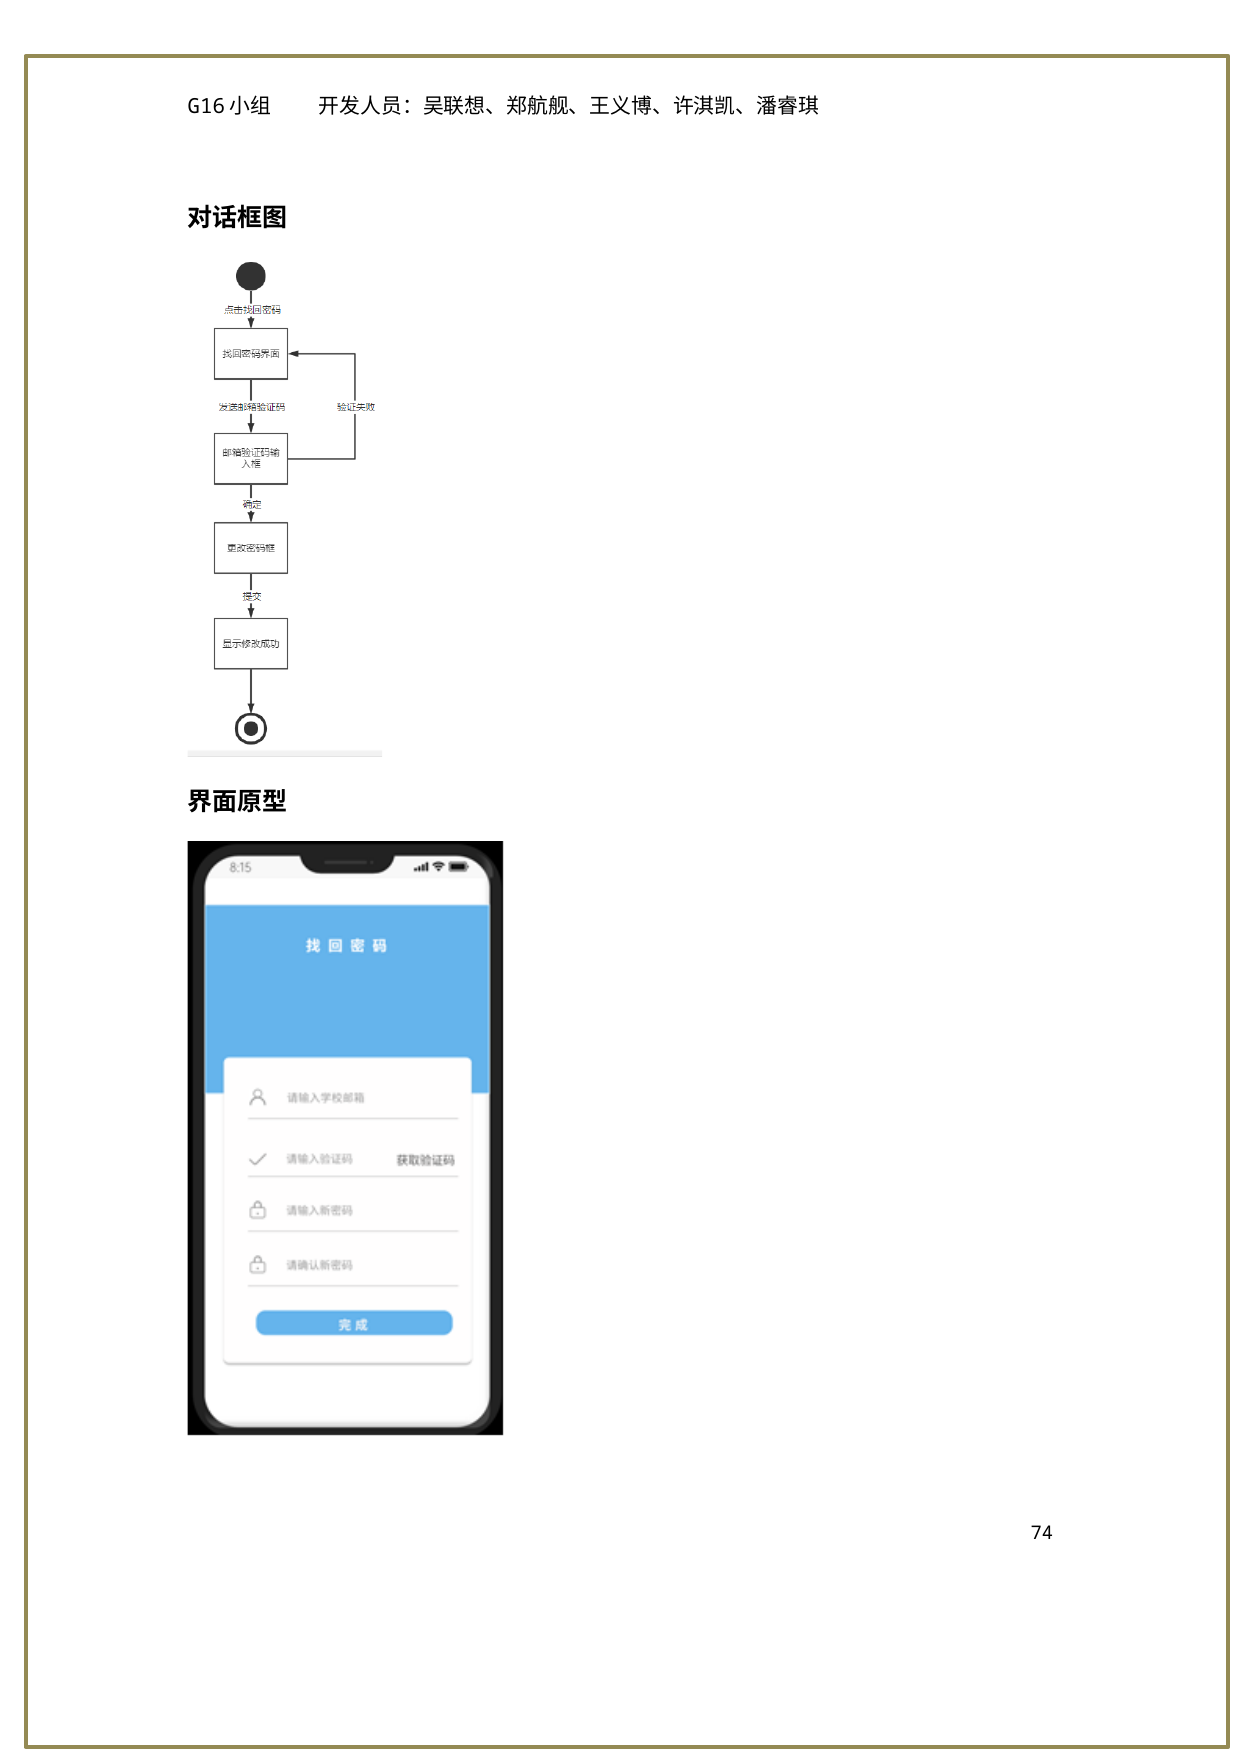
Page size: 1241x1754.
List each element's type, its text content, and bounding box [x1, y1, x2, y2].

picture [187, 257, 383, 757]
picture [187, 841, 505, 1437]
subtitle 对话框图 [187, 197, 1053, 233]
subtitle 界面原型 [187, 781, 1053, 817]
